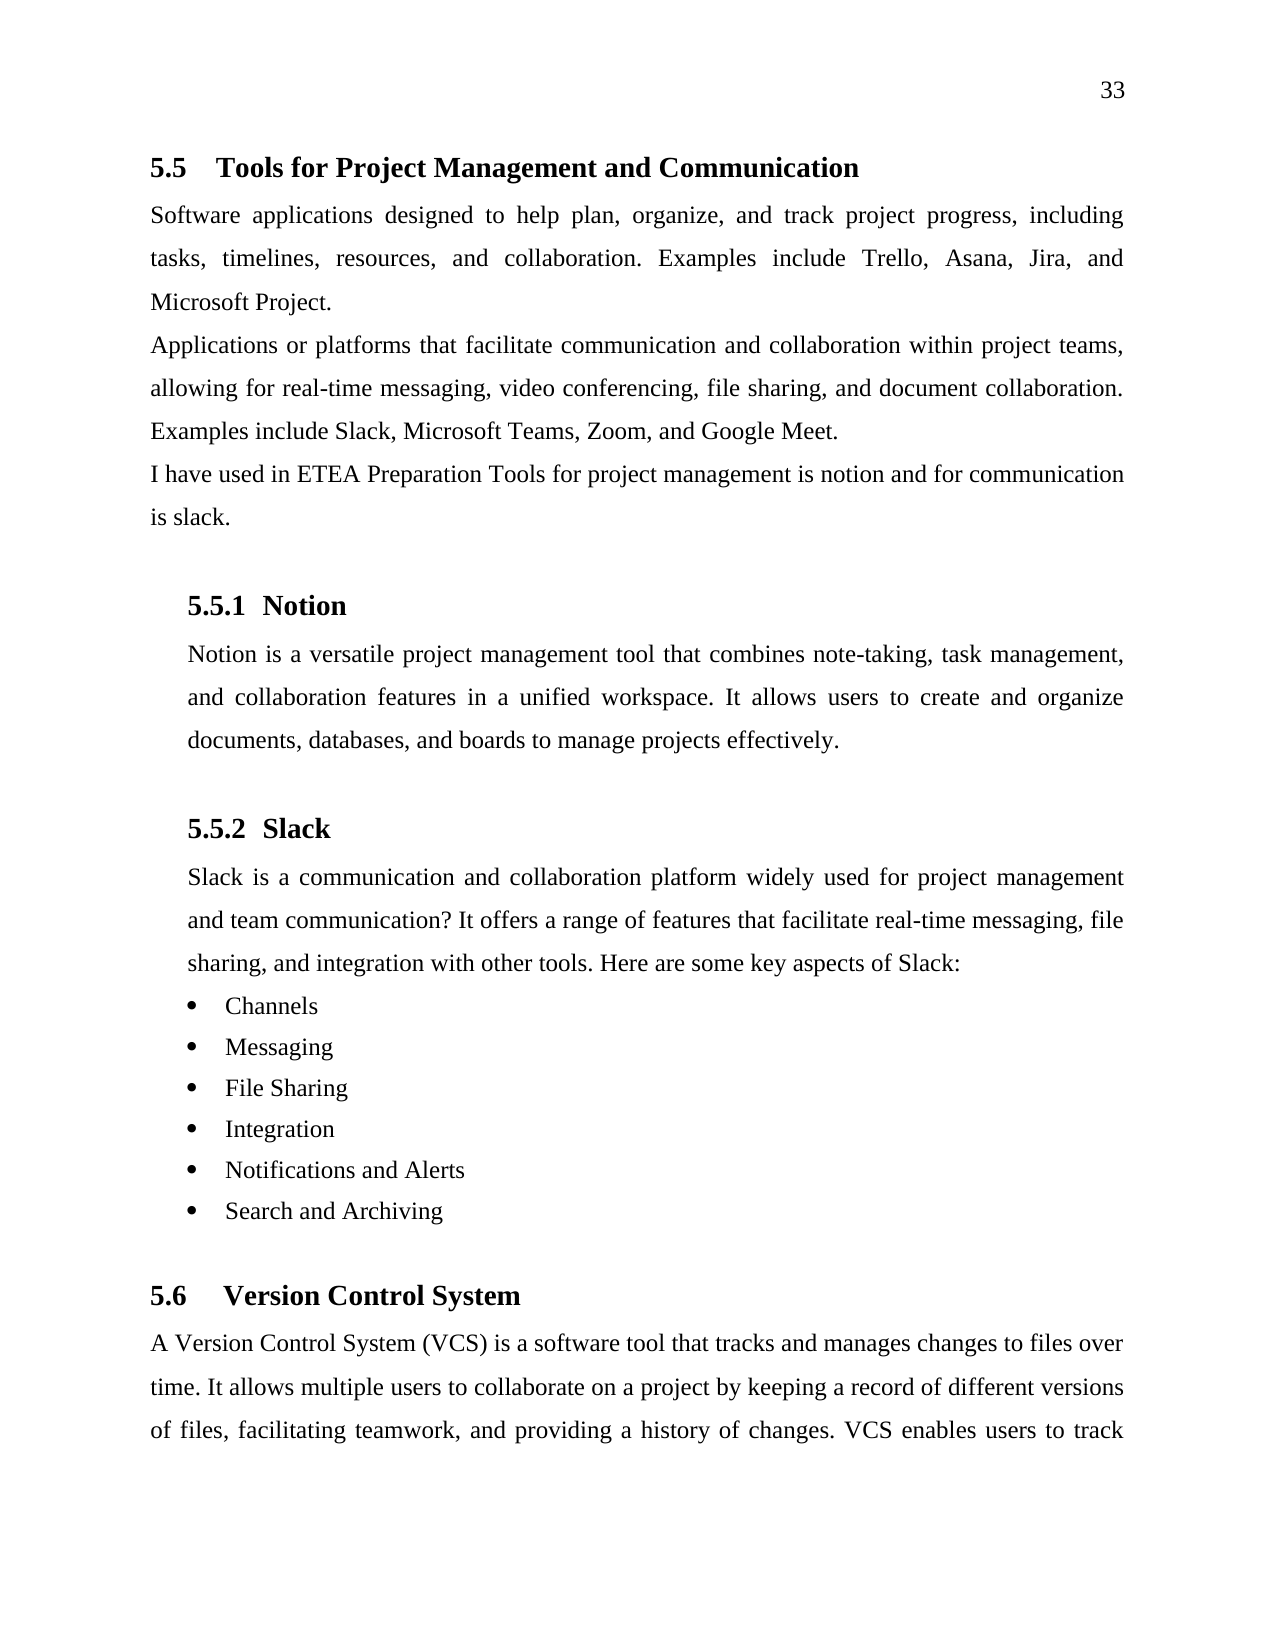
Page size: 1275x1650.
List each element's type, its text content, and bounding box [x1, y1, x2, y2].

list Messaging [187, 1032, 1125, 1061]
list Slack [187, 811, 1125, 845]
list Notion is a versatile project management tool that combines note-taking, task management, and collaboration features in a unified workspace. It allows users to create and organize documents, databases, and boards to manage projects effectively. [187, 639, 1125, 754]
list Channels [187, 991, 1125, 1020]
list Software applications designed to help plan, organize, and track project progress, including tasks, timelines, resources, and collaboration. Examples include Trello, Asana, Jira, and Microsoft Project. [150, 200, 1125, 315]
list Applications or platforms that facilitate communication and collaboration within project teams, allowing for real-time messaging, video conferencing, file sharing, and document collaboration. Examples include Slack, Microsoft Teams, Zoom, and Google Meet. [150, 330, 1125, 445]
list Integration [187, 1114, 1125, 1143]
list Slack is a communication and collaboration platform widely used for project management and team communication? It offers a range of features that facilitate real-time messaging, file sharing, and integration with other tools. Here are some key aspects of Slack: [187, 862, 1125, 977]
list Notifications and Alerts [187, 1155, 1125, 1184]
list Tools for Project Management and Communication [150, 150, 1125, 183]
list Version Control System [150, 1278, 1125, 1312]
list Search and Archiving [187, 1196, 1125, 1225]
list I have used in ETEA Preparation Tools for project management is notion and for communication is slack. [150, 459, 1125, 531]
list File Sharing [187, 1073, 1125, 1102]
list Notion [187, 588, 1125, 622]
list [150, 1328, 1125, 1443]
